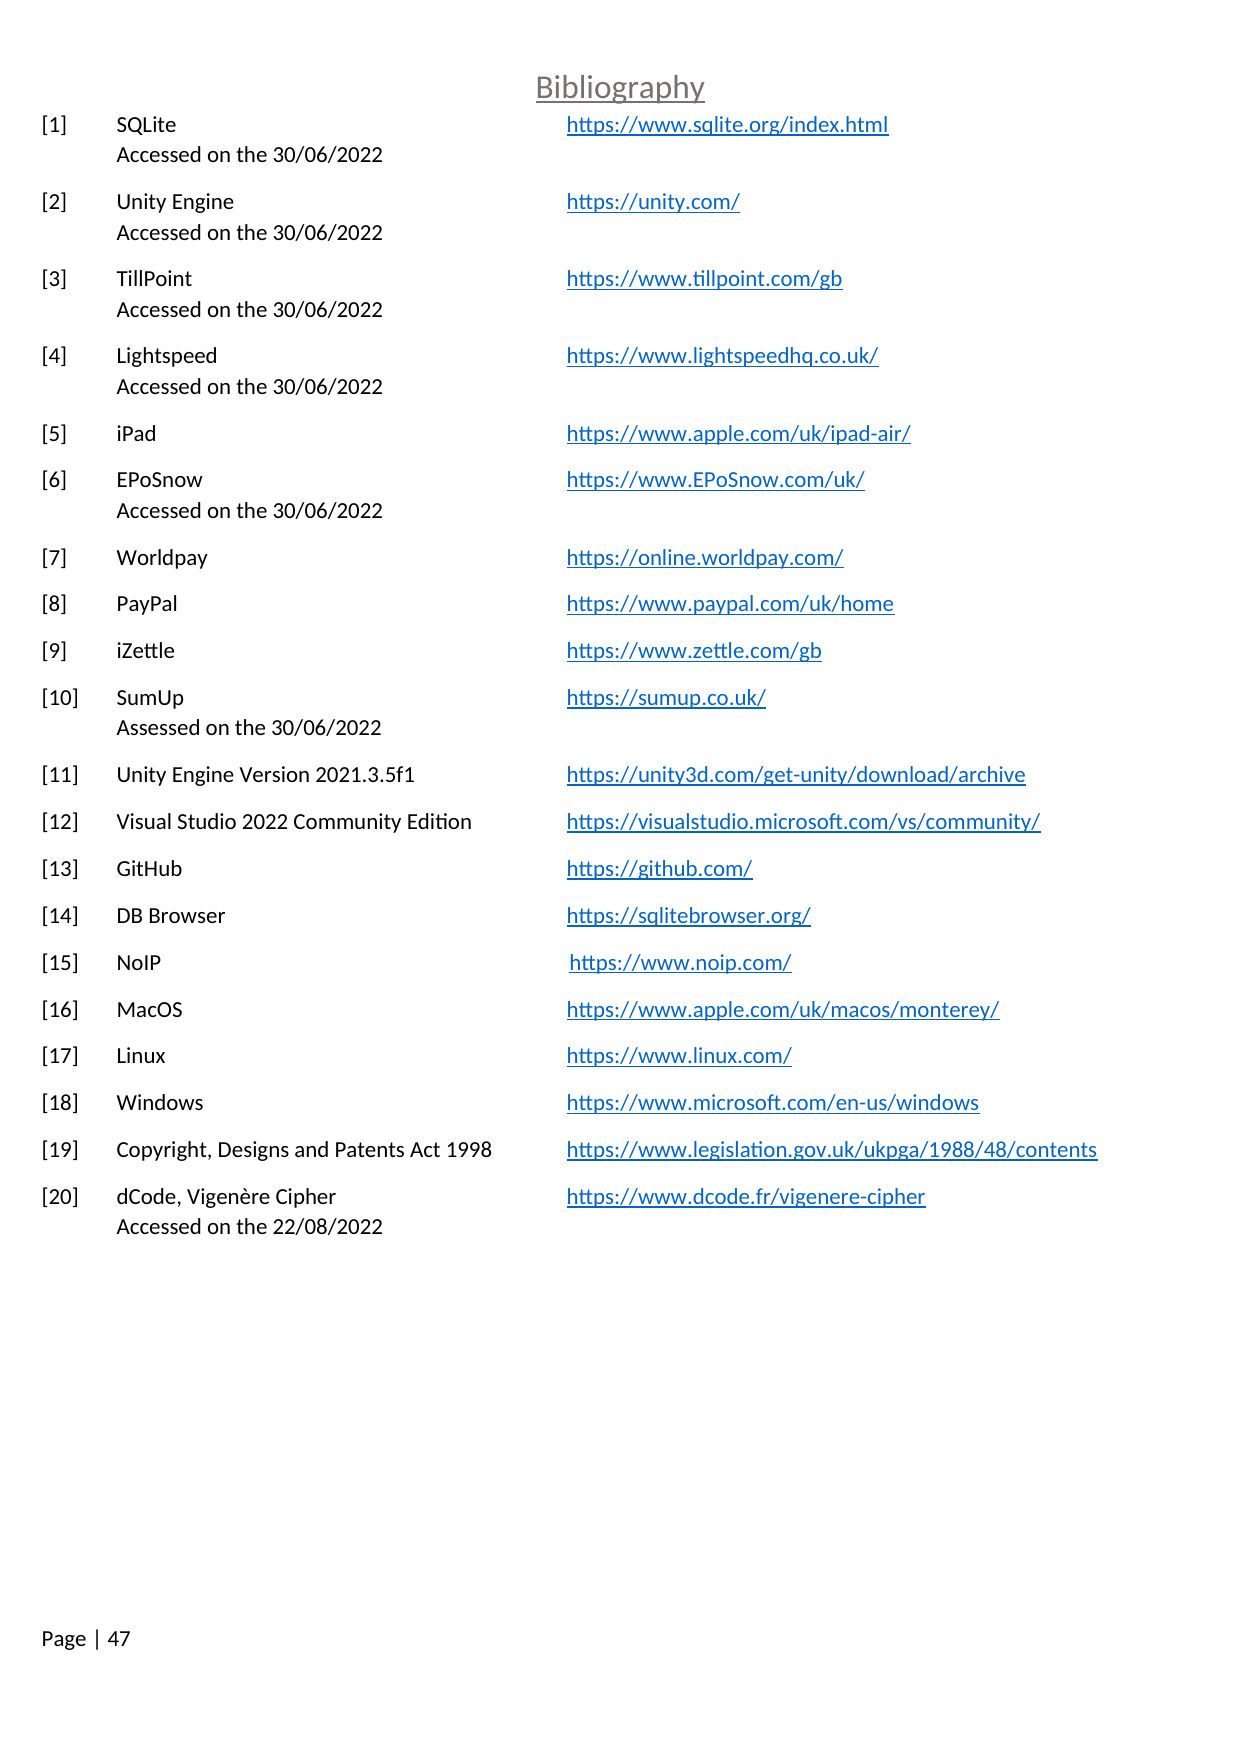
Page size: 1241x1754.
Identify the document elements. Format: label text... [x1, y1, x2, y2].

text [15] NoIP https://www.noip.com/ [41, 948, 1199, 976]
text [4] Lightspeed https://www.lightspeedhq.co.uk/ Accessed on the 30/06/2022 [41, 342, 1199, 400]
text [14] DB Browser https://sqlitebrowser.org/ [41, 901, 1199, 929]
text [11] Unity Engine Version 2021.3.5f1 https://unity3d.com/get-unity/download/archive [41, 760, 1199, 788]
text [8] PayPal https://www.paypal.com/uk/home [41, 589, 1199, 617]
text [16] MacOS https://www.apple.com/uk/macos/monterey/ [41, 995, 1199, 1023]
text [1] SQLite https://www.sqlite.org/index.html Accessed on the 30/06/2022 [41, 110, 1199, 168]
text [3] TillPoint https://www.tillpoint.com/gb Accessed on the 30/06/2022 [41, 264, 1199, 323]
text [20] dCode, Vigenère Cipher https://www.dcode.fr/vigenere-cipher Accessed on the 22/08/2022 [41, 1182, 1199, 1240]
text [2] Unity Engine https://unity.com/ Accessed on the 30/06/2022 [41, 187, 1199, 246]
subtitle Bibliography [41, 66, 1199, 107]
text [6] EPoSnow https://www.EPoSnow.com/uk/ Accessed on the 30/06/2022 [41, 466, 1199, 524]
text [17] Linux https://www.linux.com/ [41, 1042, 1199, 1069]
text [12] Visual Studio 2022 Community Edition https://visualstudio.microsoft.com/vs/community/ [41, 807, 1199, 835]
text [19] Copyright, Designs and Patents Act 1998 https://www.legislation.gov.uk/ukpga/1988/48/contents [41, 1135, 1199, 1163]
text [5] iPad https://www.apple.com/uk/ipad-air/ [41, 419, 1199, 447]
text [10] SumUp https://sumup.co.uk/ Assessed on the 30/06/2022 [41, 683, 1199, 741]
text [13] GitHub https://github.com/ [41, 854, 1199, 882]
text [9] iZettle https://www.zettle.com/gb [41, 636, 1199, 664]
text [18] Windows https://www.microsoft.com/en-us/windows [41, 1088, 1199, 1116]
text [7] Worldpay https://online.worldpay.com/ [41, 543, 1199, 571]
